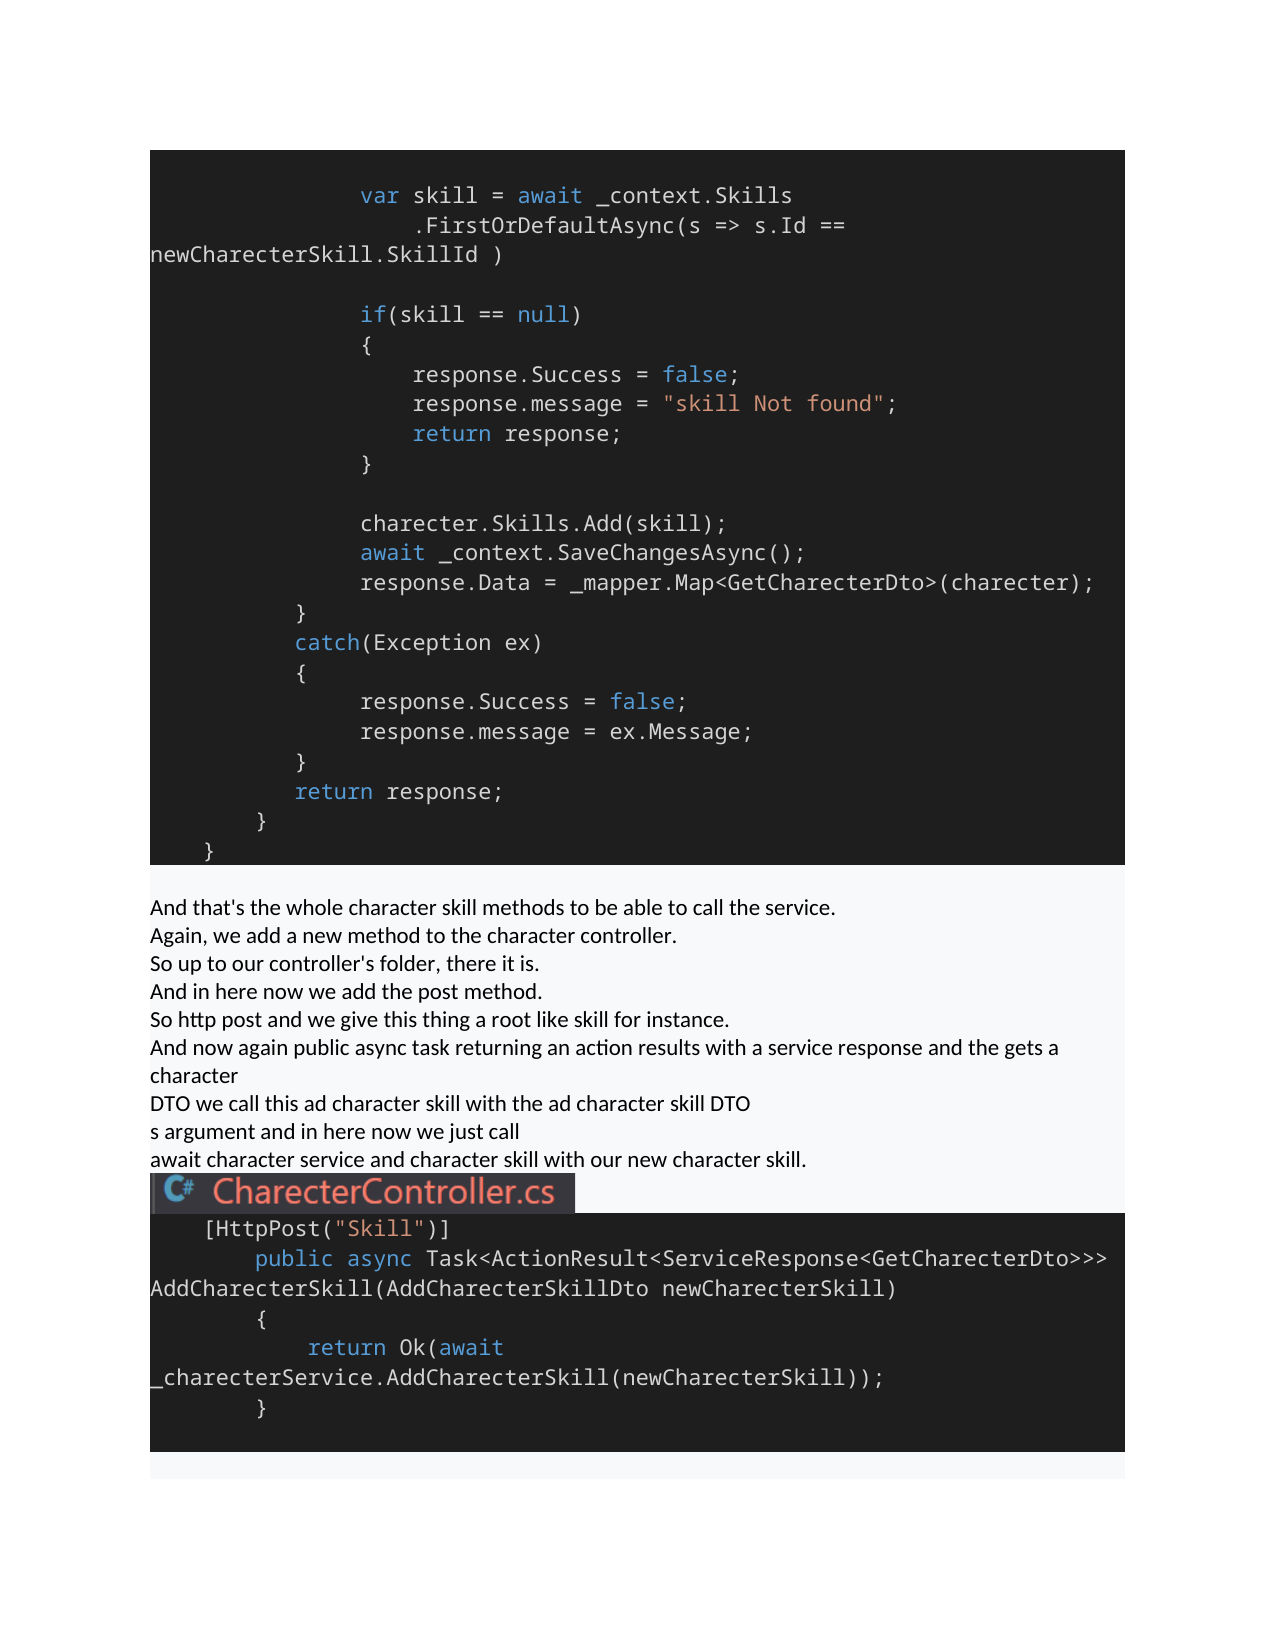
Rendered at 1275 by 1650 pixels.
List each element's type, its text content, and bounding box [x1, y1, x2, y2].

text DTO we call this ad character skill with the ad character skill DTO [150, 1089, 1125, 1117]
text And that's the whole character skill methods to be able to call the service. [150, 893, 1125, 921]
text var skill = await _context.Skills [150, 180, 1125, 209]
text response.Data = _mapper.Map<GetCharecterDto>(charecter); [150, 567, 1125, 597]
text response.Success = false; [150, 686, 1125, 716]
text catch(Exception ex) [150, 627, 1125, 656]
text So http post and we give this thing a root like skill for instance. [150, 1005, 1125, 1033]
text So up to our controller's folder, there it is. [150, 949, 1125, 977]
text } [150, 746, 1125, 776]
text s argument and in here now we just call [150, 1117, 1125, 1145]
text Again, we add a new method to the character controller. [150, 921, 1125, 949]
text { [150, 329, 1125, 358]
text charecter.Skills.Add(skill); [150, 507, 1125, 537]
text .FirstOrDefaultAsync(s => s.Id == newCharecterSkill.SkillId ) [150, 209, 1125, 269]
text } [150, 805, 1125, 835]
text [HttpPost("Skill")] [150, 1213, 1125, 1243]
text response.Success = false; [150, 358, 1125, 388]
picture [150, 1173, 575, 1214]
text } [150, 448, 1125, 478]
text public async Task<ActionResult<ServiceResponse<GetCharecterDto>>> AddCharecterSkill(AddCharecterSkillDto newCharecterSkill) [150, 1243, 1125, 1303]
text And now again public async task returning an action results with a service response and the gets a character [150, 1033, 1125, 1089]
text await character service and character skill with our new character skill. [150, 1145, 1125, 1173]
text And in here now we add the post method. [150, 977, 1125, 1005]
text if(skill == null) [150, 299, 1125, 329]
text response.message = ex.Message; [150, 716, 1125, 746]
text response.message = "skill Not found"; [150, 388, 1125, 418]
text { [150, 1303, 1125, 1332]
text } [150, 1392, 1125, 1422]
text return response; [150, 776, 1125, 805]
text { [150, 656, 1125, 686]
text return Ok(await _charecterService.AddCharecterSkill(newCharecterSkill)); [150, 1332, 1125, 1392]
text } [150, 835, 1125, 865]
text } [150, 597, 1125, 627]
text await _context.SaveChangesAsync(); [150, 537, 1125, 567]
text return response; [150, 418, 1125, 448]
